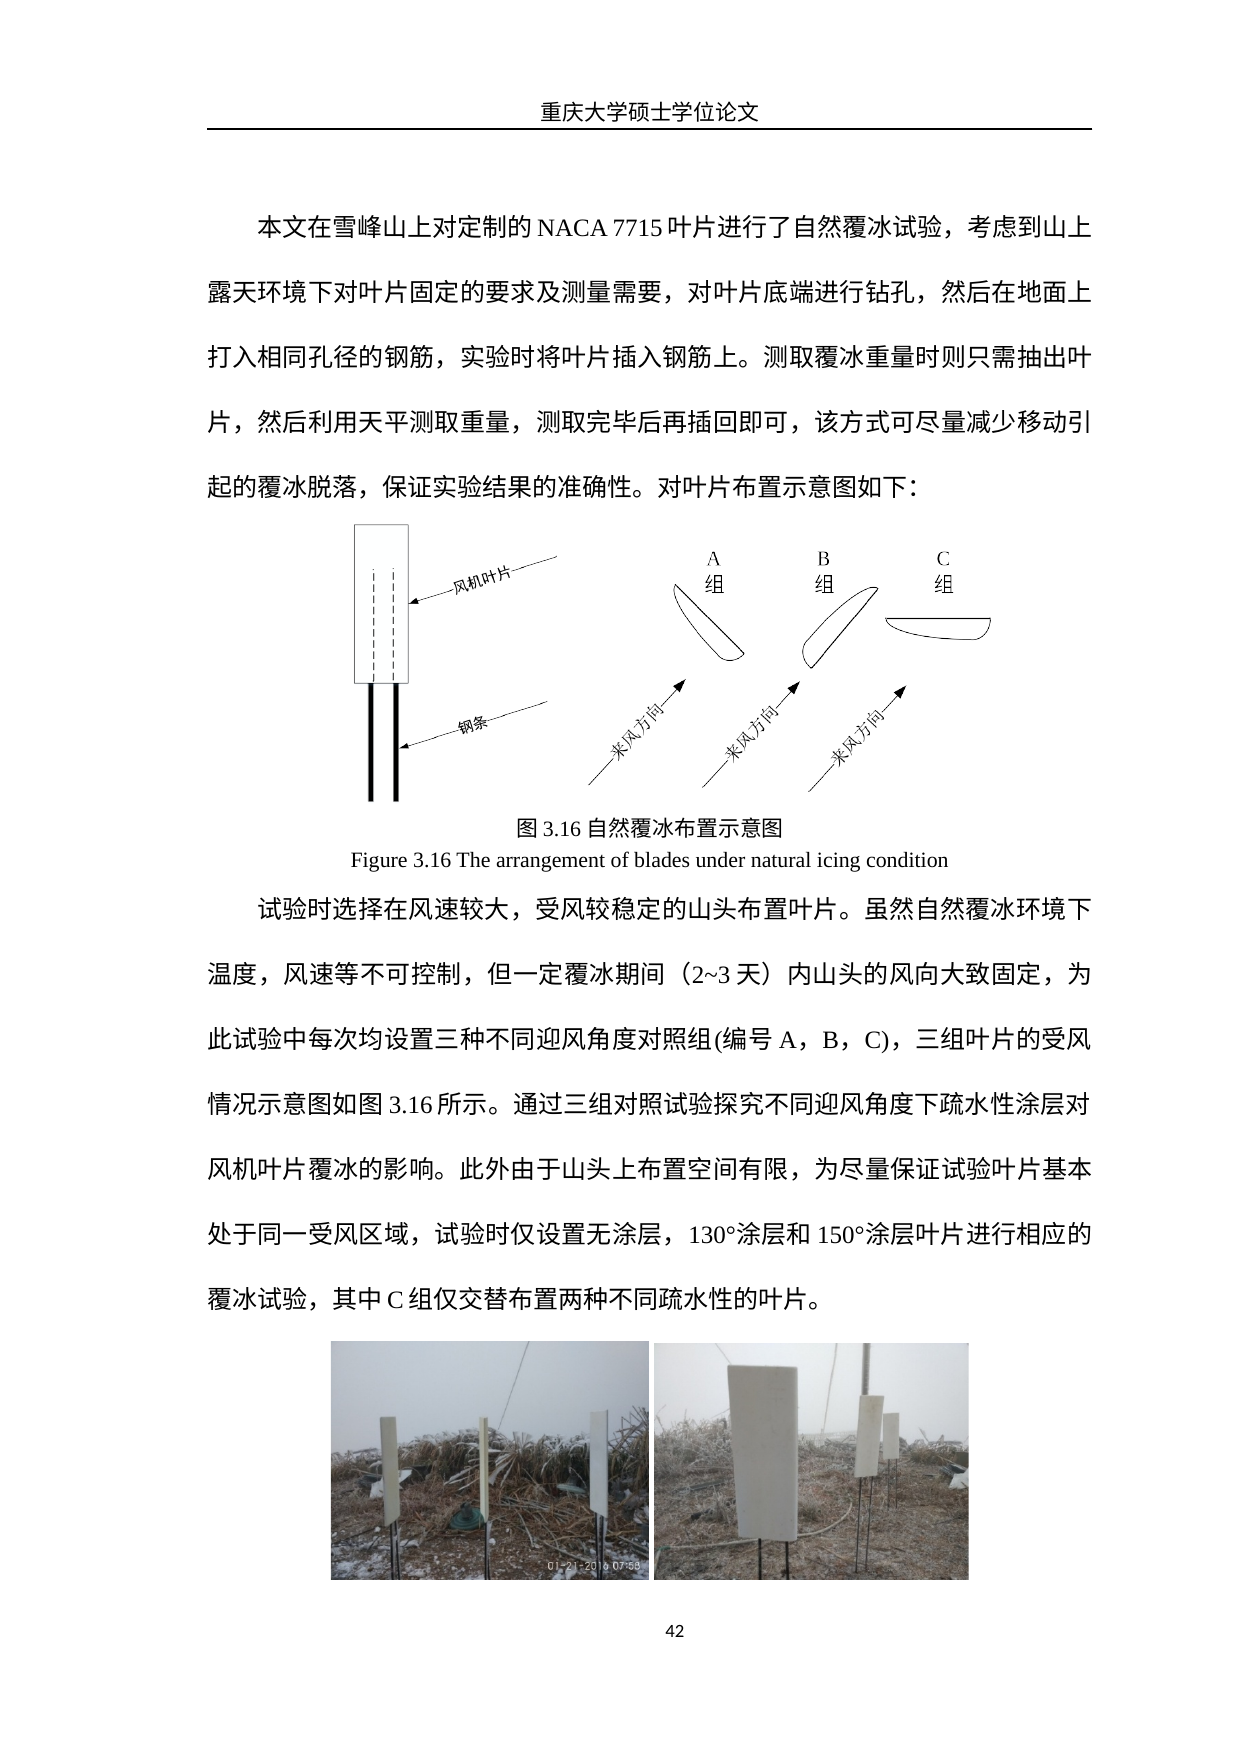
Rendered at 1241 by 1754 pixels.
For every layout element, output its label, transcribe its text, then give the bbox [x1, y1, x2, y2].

text 本文在雪峰山上对定制的NACA 7715叶片进行了自然覆冰试验，考虑到山上露天环境下对叶片固定的要求及测量需要，对叶片底端进行钻孔，然后在地面上打入相同孔径的钢筋，实验时将叶片插入钢筋上。测取覆冰重量时则只需抽出叶片，然后利用天平测取重量，测取完毕后再插回即可，该方式可尽量减少移动引起的覆冰脱落，保证实验结果的准确性。对叶片布置示意图如下： [207, 193, 1092, 518]
picture [654, 1343, 969, 1580]
picture [330, 1341, 649, 1580]
